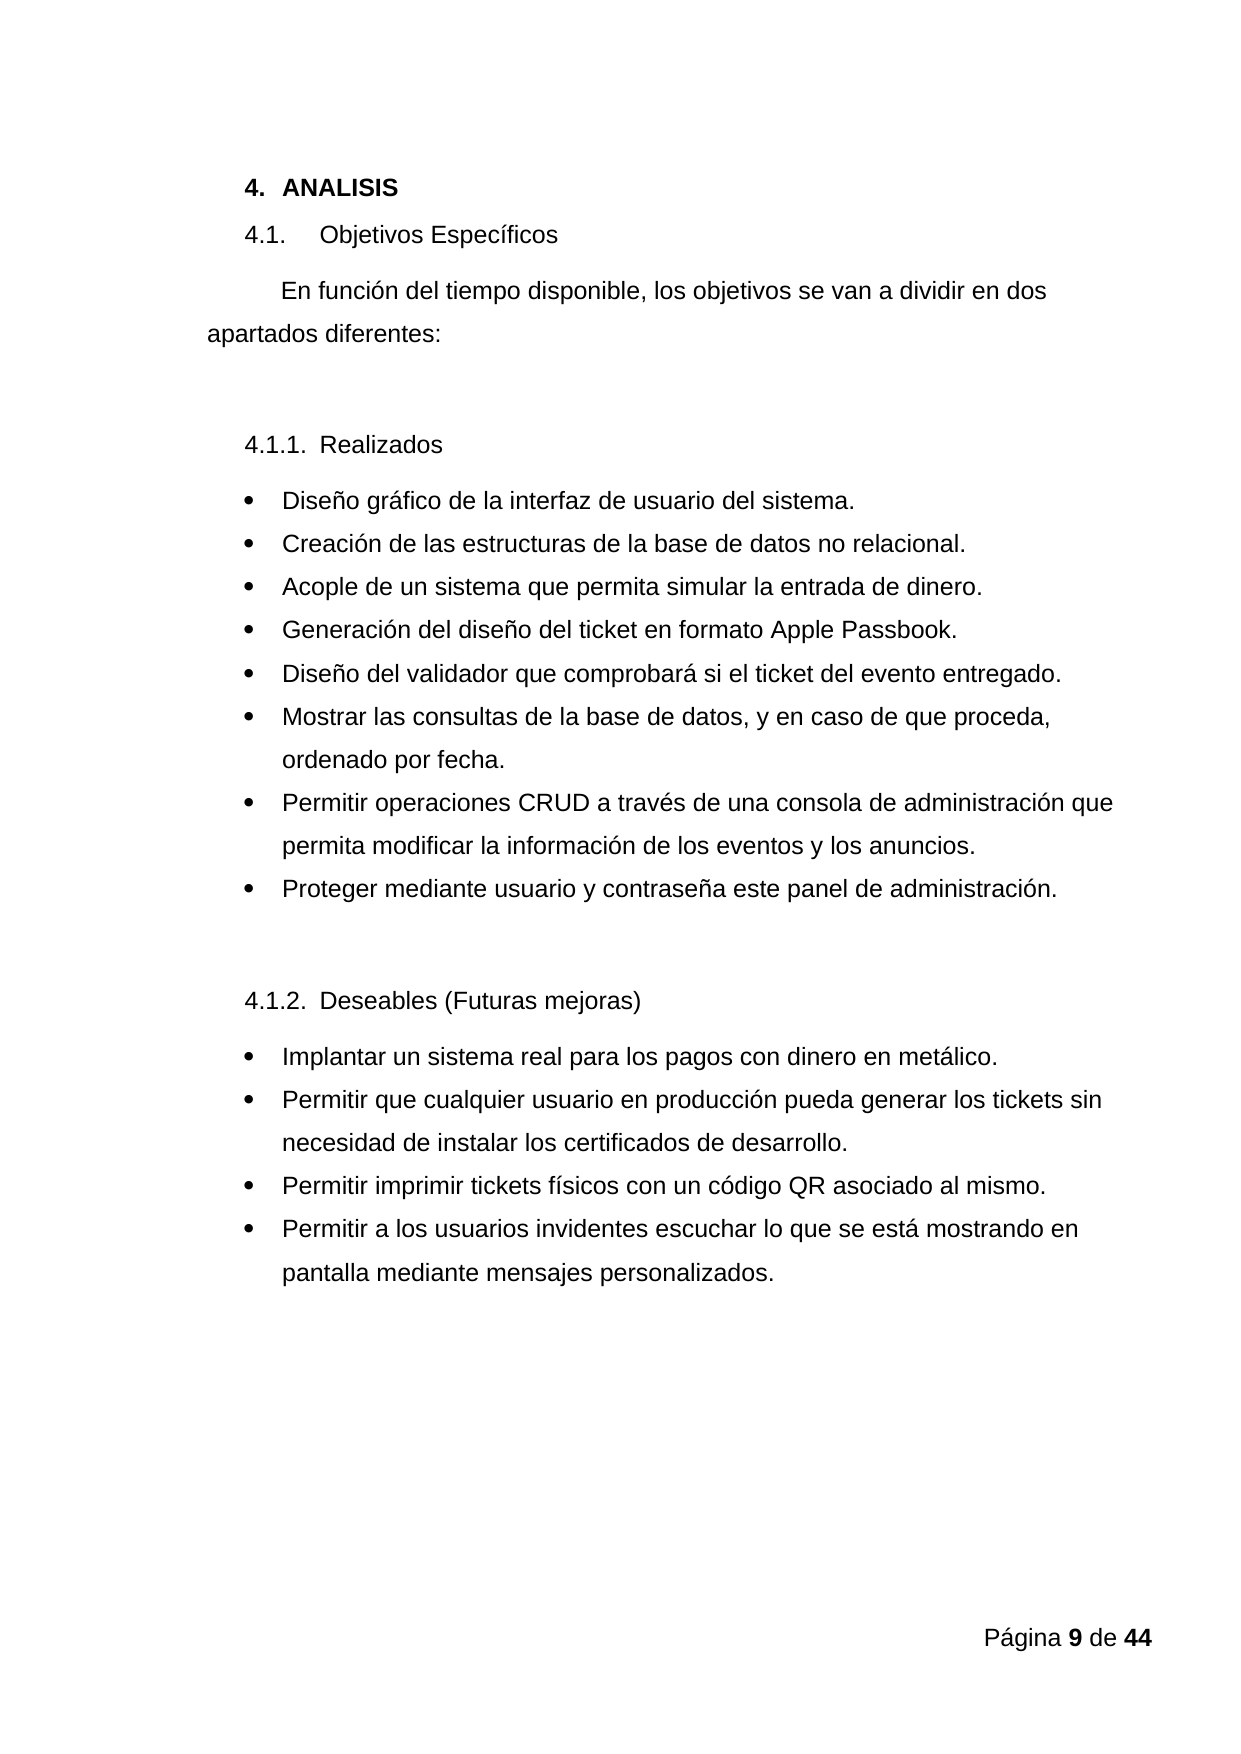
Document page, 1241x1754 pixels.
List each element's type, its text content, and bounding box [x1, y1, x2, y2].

list Permitir imprimir tickets físicos con un código QR asociado al mismo. [244, 1171, 1152, 1200]
list Creación de las estructuras de la base de datos no relacional. [244, 529, 1152, 558]
subtitle Realizados [244, 430, 1152, 459]
list Generación del diseño del ticket en formato Apple Passbook. [244, 615, 1152, 644]
list Proteger mediante usuario y contraseña este panel de administración. [244, 874, 1152, 903]
list Diseño del validador que comprobará si el ticket del evento entregado. [244, 658, 1152, 687]
list Diseño gráfico de la interfaz de usuario del sistema. [244, 486, 1152, 514]
text En función del tiempo disponible, los objetivos se van a dividir en dos apartados diferentes: [207, 276, 1152, 347]
subtitle Objetivos Específicos [244, 220, 1152, 249]
list Acople de un sistema que permita simular la entrada de dinero. [244, 572, 1152, 601]
list Permitir operaciones CRUD a través de una consola de administración que permita modificar la información de los eventos y los anuncios. [244, 788, 1152, 860]
list Permitir a los usuarios invidentes escuchar lo que se está mostrando en pantalla mediante mensajes personalizados. [244, 1214, 1152, 1286]
list Permitir que cualquier usuario en producción pueda generar los tickets sin necesidad de instalar los certificados de desarrollo. [244, 1085, 1152, 1157]
list Implantar un sistema real para los pagos con dinero en metálico. [244, 1041, 1152, 1070]
subtitle Deseables (Futuras mejoras) [244, 986, 1152, 1014]
subtitle ANALISIS [244, 173, 1152, 201]
list Mostrar las consultas de la base de datos, y en caso de que proceda, ordenado por fecha. [244, 702, 1152, 774]
